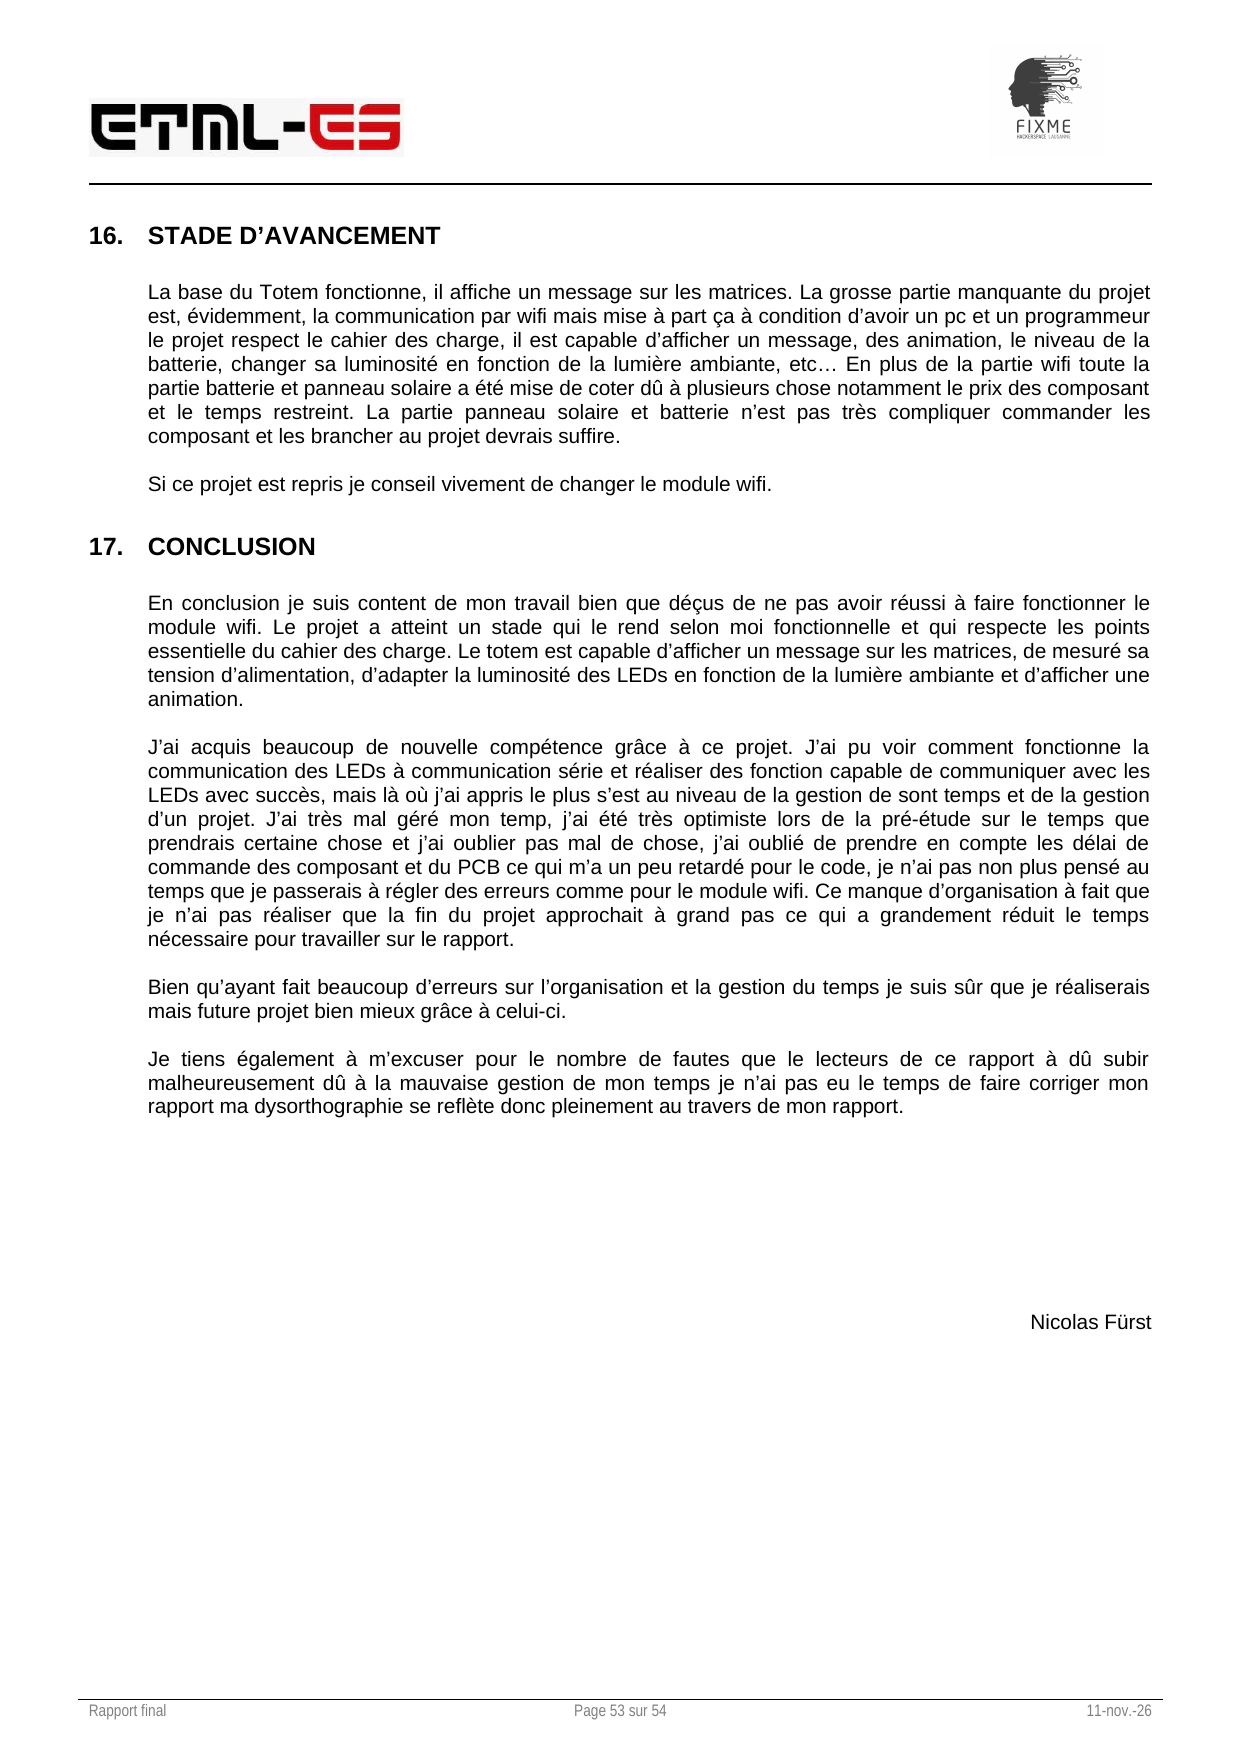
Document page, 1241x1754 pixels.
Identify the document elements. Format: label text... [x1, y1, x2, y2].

text J’ai acquis beaucoup de nouvelle compétence grâce à ce projet. J’ai pu voir comment fonctionne la communication des LEDs à communication série et réaliser des fonction capable de communiquer avec les LEDs avec succès, mais là où j’ai appris le plus s’est au niveau de la gestion de sont temps et de la gestion d’un projet. J’ai très mal géré mon temp, j’ai été très optimiste lors de la pré-étude sur le temps que prendrais certaine chose et j’ai oublier pas mal de chose, j’ai oublié de prendre en compte les délai de commande des composant et du PCB ce qui m’a un peu retardé pour le code, je n’ai pas non plus pensé au temps que je passerais à régler des erreurs comme pour le module wifi. Ce manque d’organisation à fait que je n’ai pas réaliser que la fin du projet approchait à grand pas ce qui a grandement réduit le temps nécessaire pour travailler sur le rapport. [148, 735, 1152, 951]
text La base du Totem fonctionne, il affiche un message sur les matrices. La grosse partie manquante du projet est, évidemment, la communication par wifi mais mise à part ça à condition d’avoir un pc et un programmeur le projet respect le cahier des charge, il est capable d’afficher un message, des animation, le niveau de la batterie, changer sa luminosité en fonction de la lumière ambiante, etc… En plus de la partie wifi toute la partie batterie et panneau solaire a été mise de coter dû à plusieurs chose notamment le prix des composant et le temps restreint. La partie panneau solaire et batterie n’est pas très compliquer commander les composant et les brancher au projet devrais suffire. [148, 280, 1152, 448]
text Bien qu’ayant fait beaucoup d’erreurs sur l’organisation et la gestion du temps je suis sûr que je réaliserais mais future projet bien mieux grâce à celui-ci. [148, 974, 1152, 1022]
text Si ce projet est repris je conseil vivement de changer le module wifi. [148, 472, 1152, 496]
subtitle Stade d’avancement [89, 221, 1152, 250]
picture [988, 44, 1104, 157]
picture [88, 98, 405, 157]
subtitle Conclusion [89, 532, 1152, 561]
text Nicolas Fürst [148, 1310, 1152, 1334]
text En conclusion je suis content de mon travail bien que déçus de ne pas avoir réussi à faire fonctionner le module wifi. Le projet a atteint un stade qui le rend selon moi fonctionnelle et qui respecte les points essentielle du cahier des charge. Le totem est capable d’afficher un message sur les matrices, de mesuré sa tension d’alimentation, d’adapter la luminosité des LEDs en fonction de la lumière ambiante et d’afficher une animation. [148, 591, 1152, 711]
text Je tiens également à m’excuser pour le nombre de fautes que le lecteurs de ce rapport à dû subir malheureusement dû à la mauvaise gestion de mon temps je n’ai pas eu le temps de faire corriger mon rapport ma dysorthographie se reflète donc pleinement au travers de mon rapport. [148, 1046, 1152, 1118]
